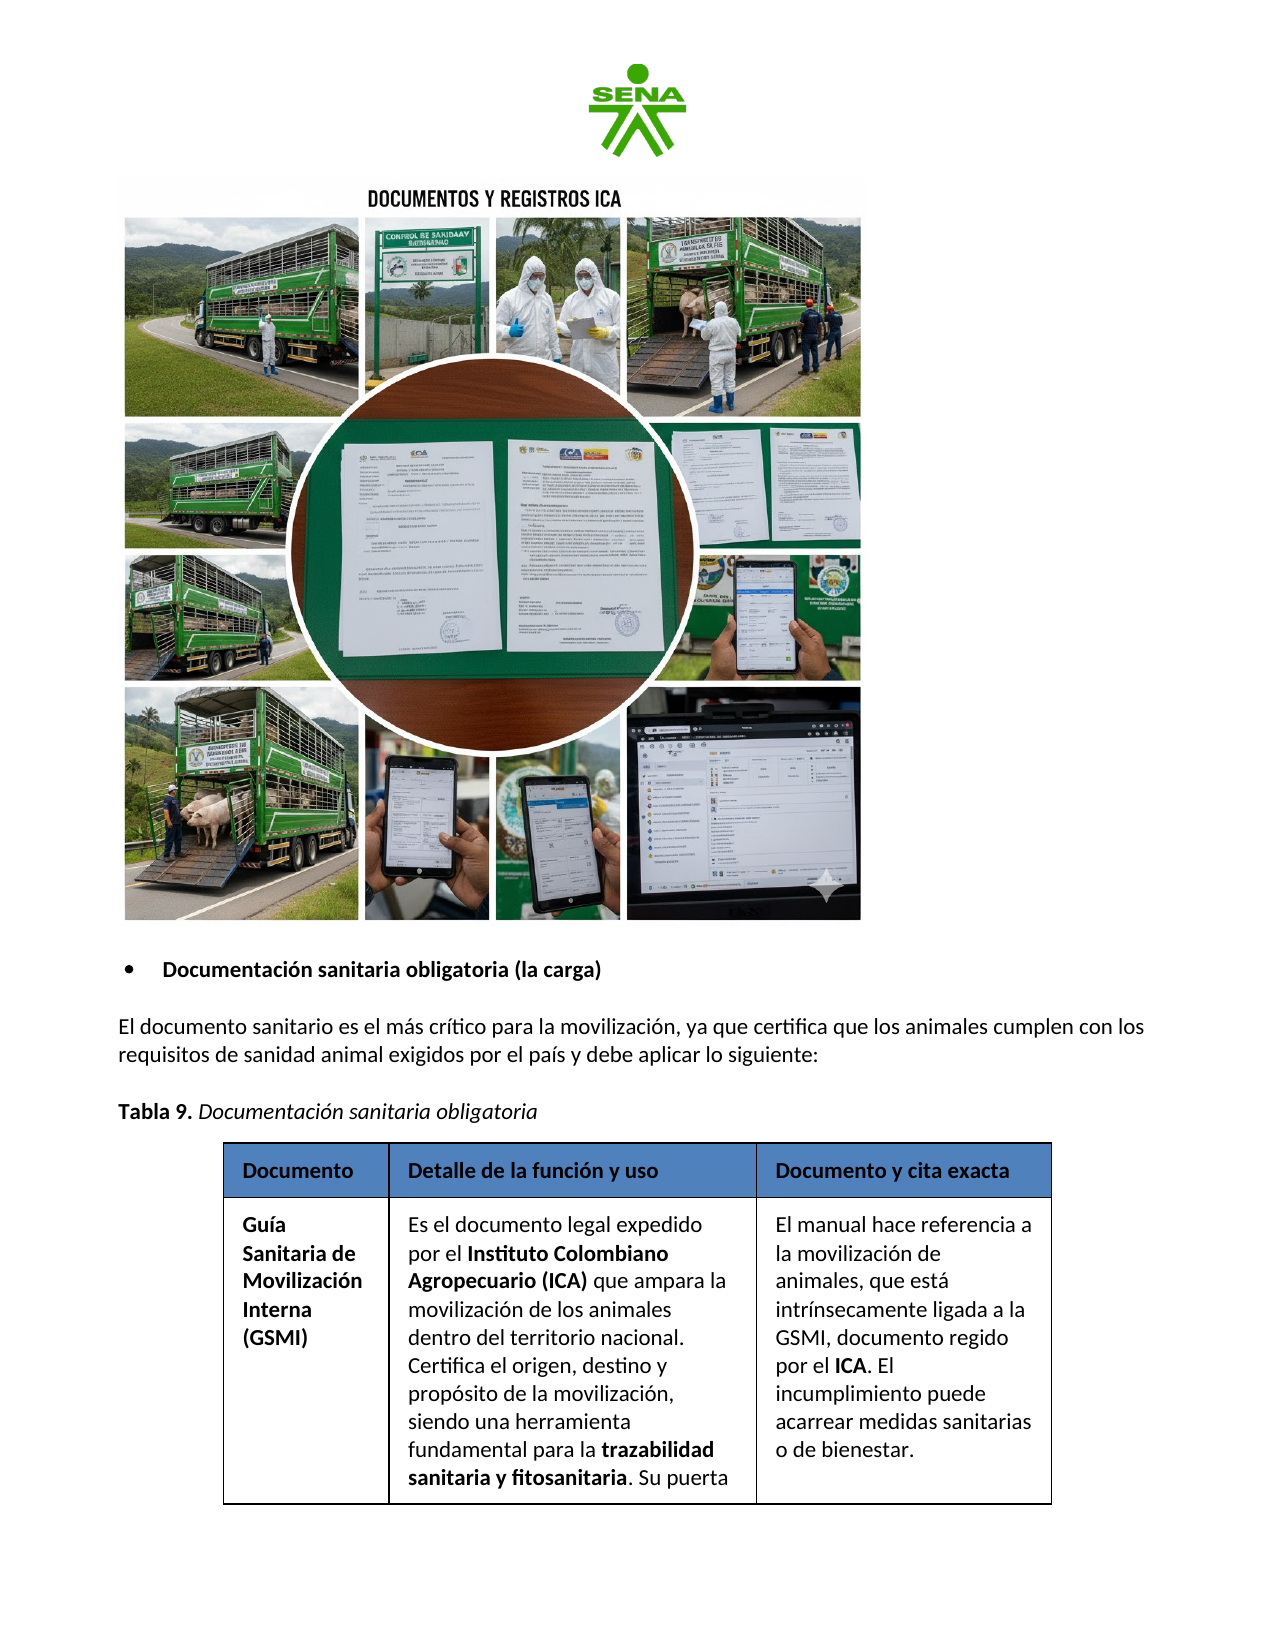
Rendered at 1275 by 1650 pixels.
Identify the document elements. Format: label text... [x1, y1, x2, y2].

table_header Documento [224, 1144, 388, 1197]
table_cell Guía Sanitaria de Movilización Interna (GSMI) [224, 1198, 388, 1503]
picture [588, 64, 687, 157]
table_header Detalle de la función y uso [390, 1144, 756, 1197]
table_header Documento y cita exacta [757, 1144, 1051, 1197]
list Documentación sanitaria obligatoria (la carga) [125, 955, 1157, 983]
text El documento sanitario es el más crítico para la movilización, ya que certifica que los animales cumplen con los requisitos de sanidad animal exigidos por el país y debe aplicar lo siguiente: [118, 1012, 1157, 1068]
picture [118, 177, 867, 926]
text Tabla 9. Documentación sanitaria obligatoria [118, 1097, 1157, 1125]
